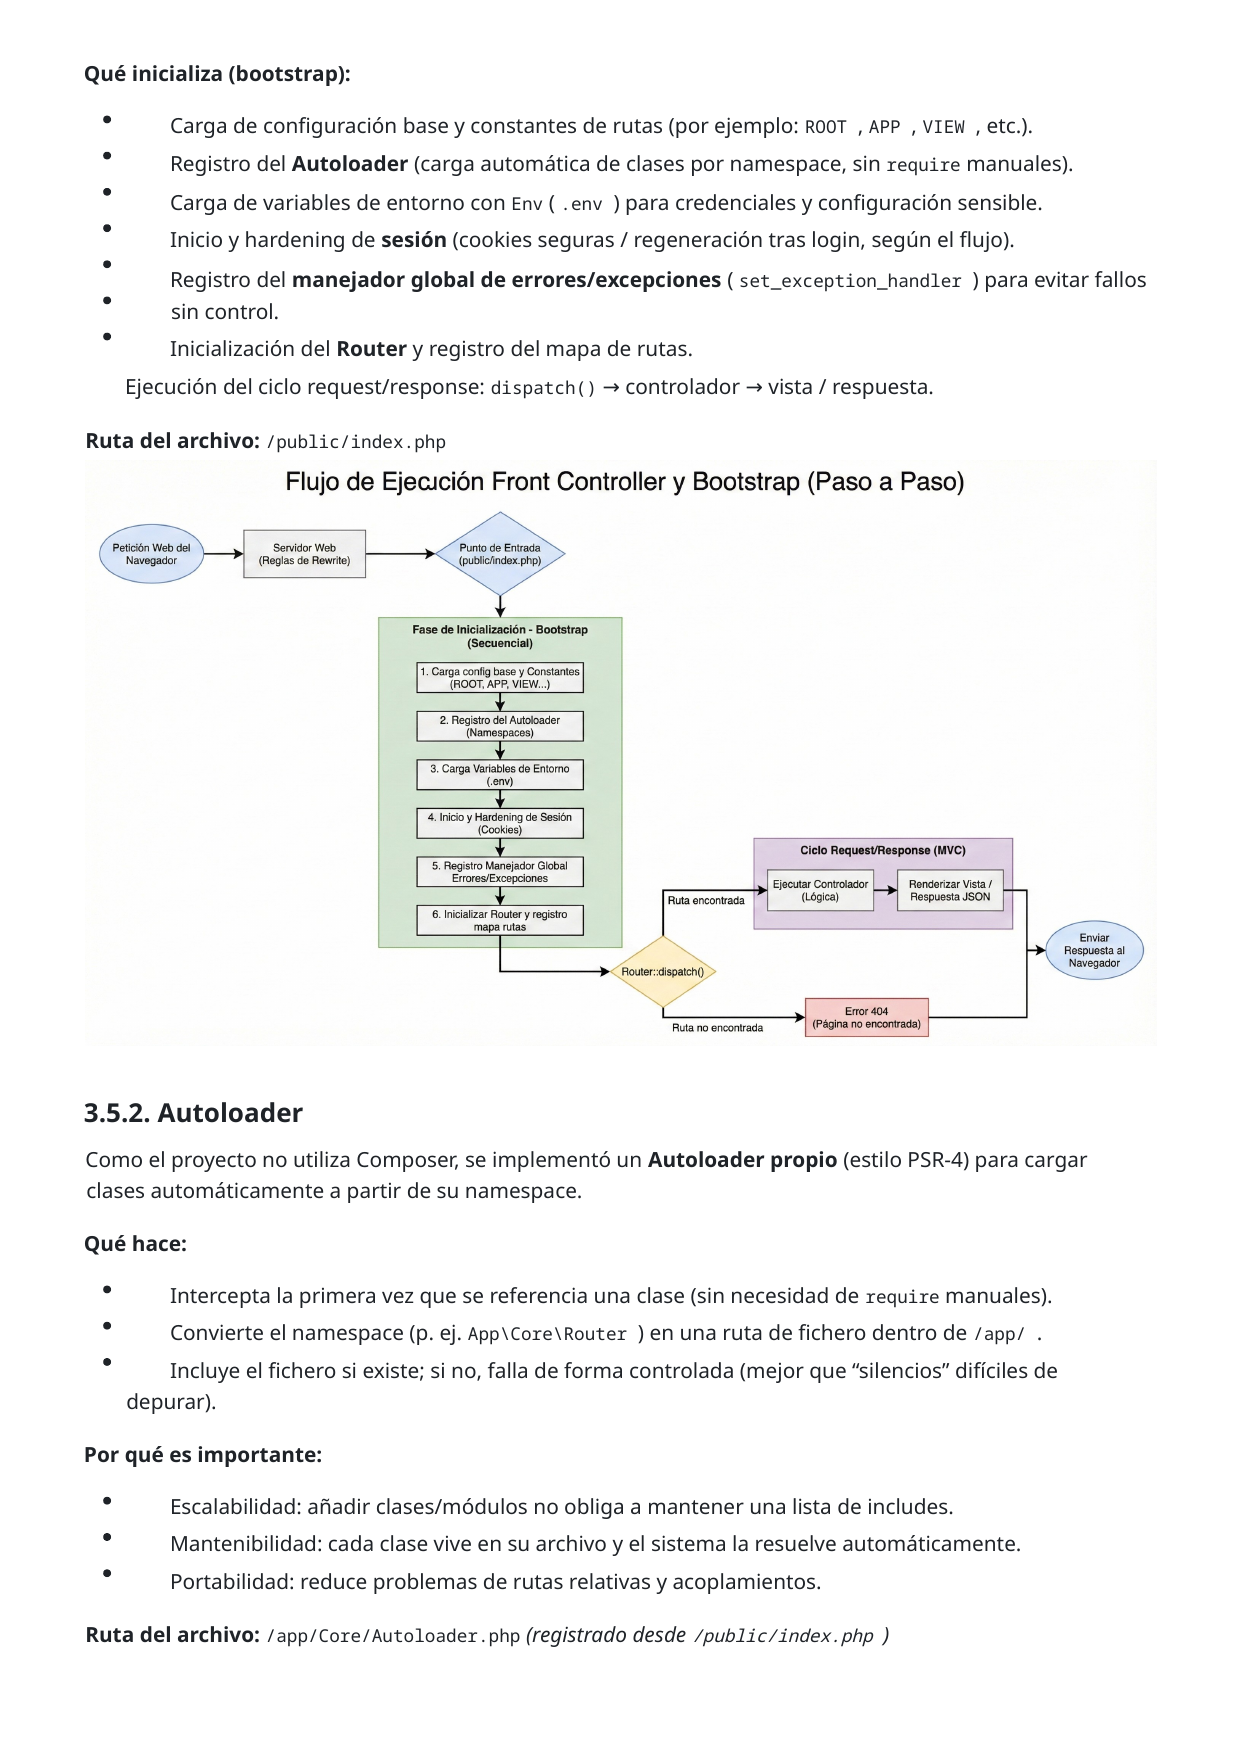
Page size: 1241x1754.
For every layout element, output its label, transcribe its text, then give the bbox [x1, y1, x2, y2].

text Ruta del archivo: /public/index.php [85, 426, 1154, 454]
text Inicialización del Router y registro del mapa de rutas. [125, 334, 1148, 363]
subtitle 3.5.2. Autoloader [84, 1094, 1154, 1130]
text Incluye el fichero si existe; si no, falla de forma controlada (mejor que “silencios” difíciles de depurar). [125, 1356, 1148, 1416]
picture [85, 460, 1157, 1046]
text Ejecución del ciclo request/response: dispatch() → controlador → vista / respuesta. [125, 372, 1148, 400]
text Mantenibilidad: cada clase vive en su archivo y el sistema la resuelve automáticamente. [125, 1529, 1148, 1558]
text Carga de configuración base y constantes de rutas (por ejemplo: ROOT , APP , VIEW , etc.). [125, 111, 1148, 140]
text Registro del manejador global de errores/excepciones ( set_exception_handler ) para evitar fallos sin control. [125, 265, 1148, 326]
text Registro del Autoloader (carga automática de clases por namespace, sin require manuales). [125, 149, 1148, 177]
text Qué hace: [84, 1229, 1154, 1257]
text Como el proyecto no utiliza Composer, se implementó un Autoloader propio (estilo PSR-4) para cargar clases automáticamente a partir de su namespace. [85, 1145, 1148, 1205]
text Inicio y hardening de sesión (cookies seguras / regeneración tras login, según el flujo). [125, 226, 1148, 254]
text Portabilidad: reduce problemas de rutas relativas y acoplamientos. [125, 1567, 1148, 1595]
text Por qué es importante: [84, 1440, 1154, 1469]
text Escalabilidad: añadir clases/módulos no obliga a mantener una lista de includes. [125, 1492, 1148, 1521]
text Convierte el namespace (p. ej. App\Core\Router ) en una ruta de fichero dentro de /app/ . [125, 1318, 1148, 1347]
text Ruta del archivo: /app/Core/Autoloader.php (registrado desde /public/index.php ) [85, 1620, 1154, 1649]
text Carga de variables de entorno con Env ( .env ) para credenciales y configuración sensible. [125, 188, 1148, 217]
text Intercepta la primera vez que se referencia una clase (sin necesidad de require manuales). [125, 1281, 1148, 1309]
text Qué inicializa (bootstrap): [84, 59, 1154, 88]
